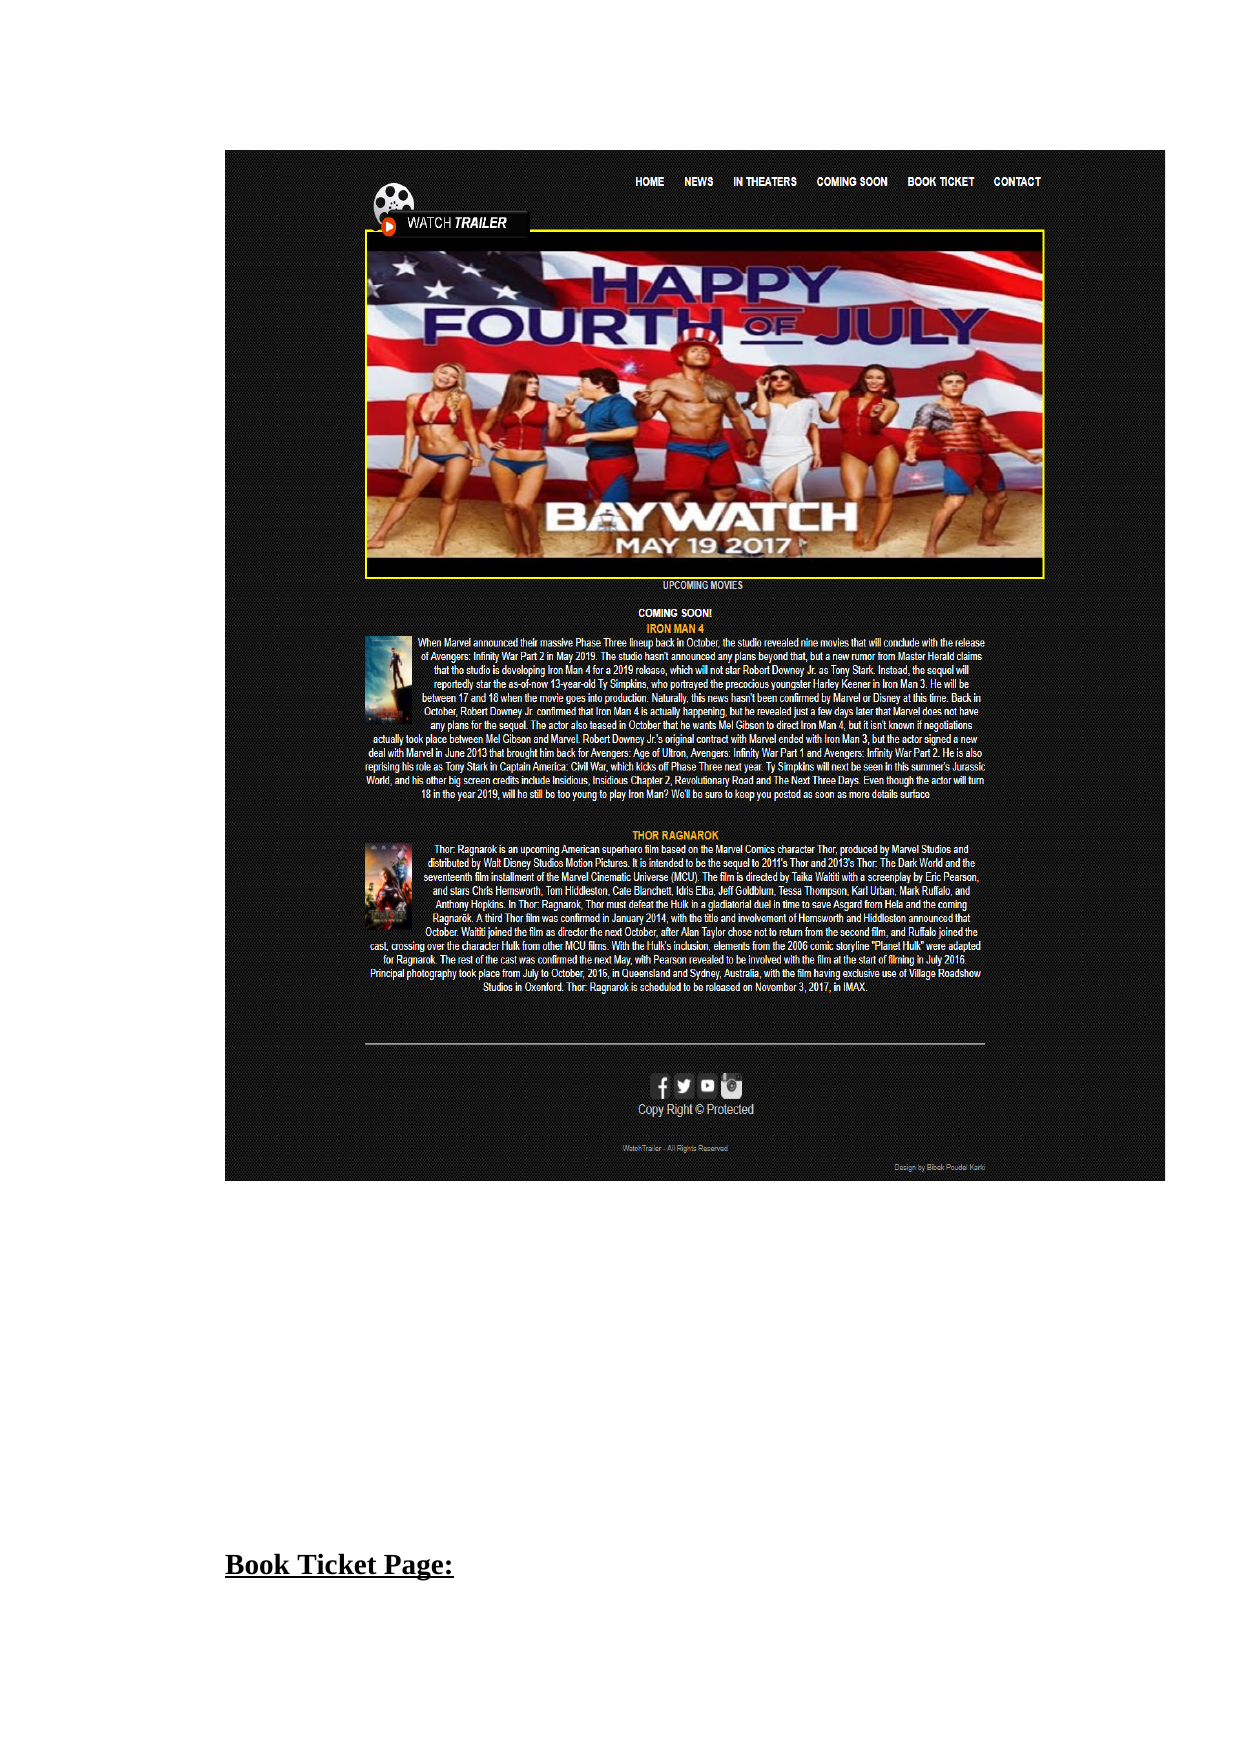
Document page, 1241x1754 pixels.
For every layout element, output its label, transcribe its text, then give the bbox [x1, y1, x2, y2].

picture [225, 150, 1166, 1181]
list Book Ticket Page: [225, 1547, 1090, 1581]
